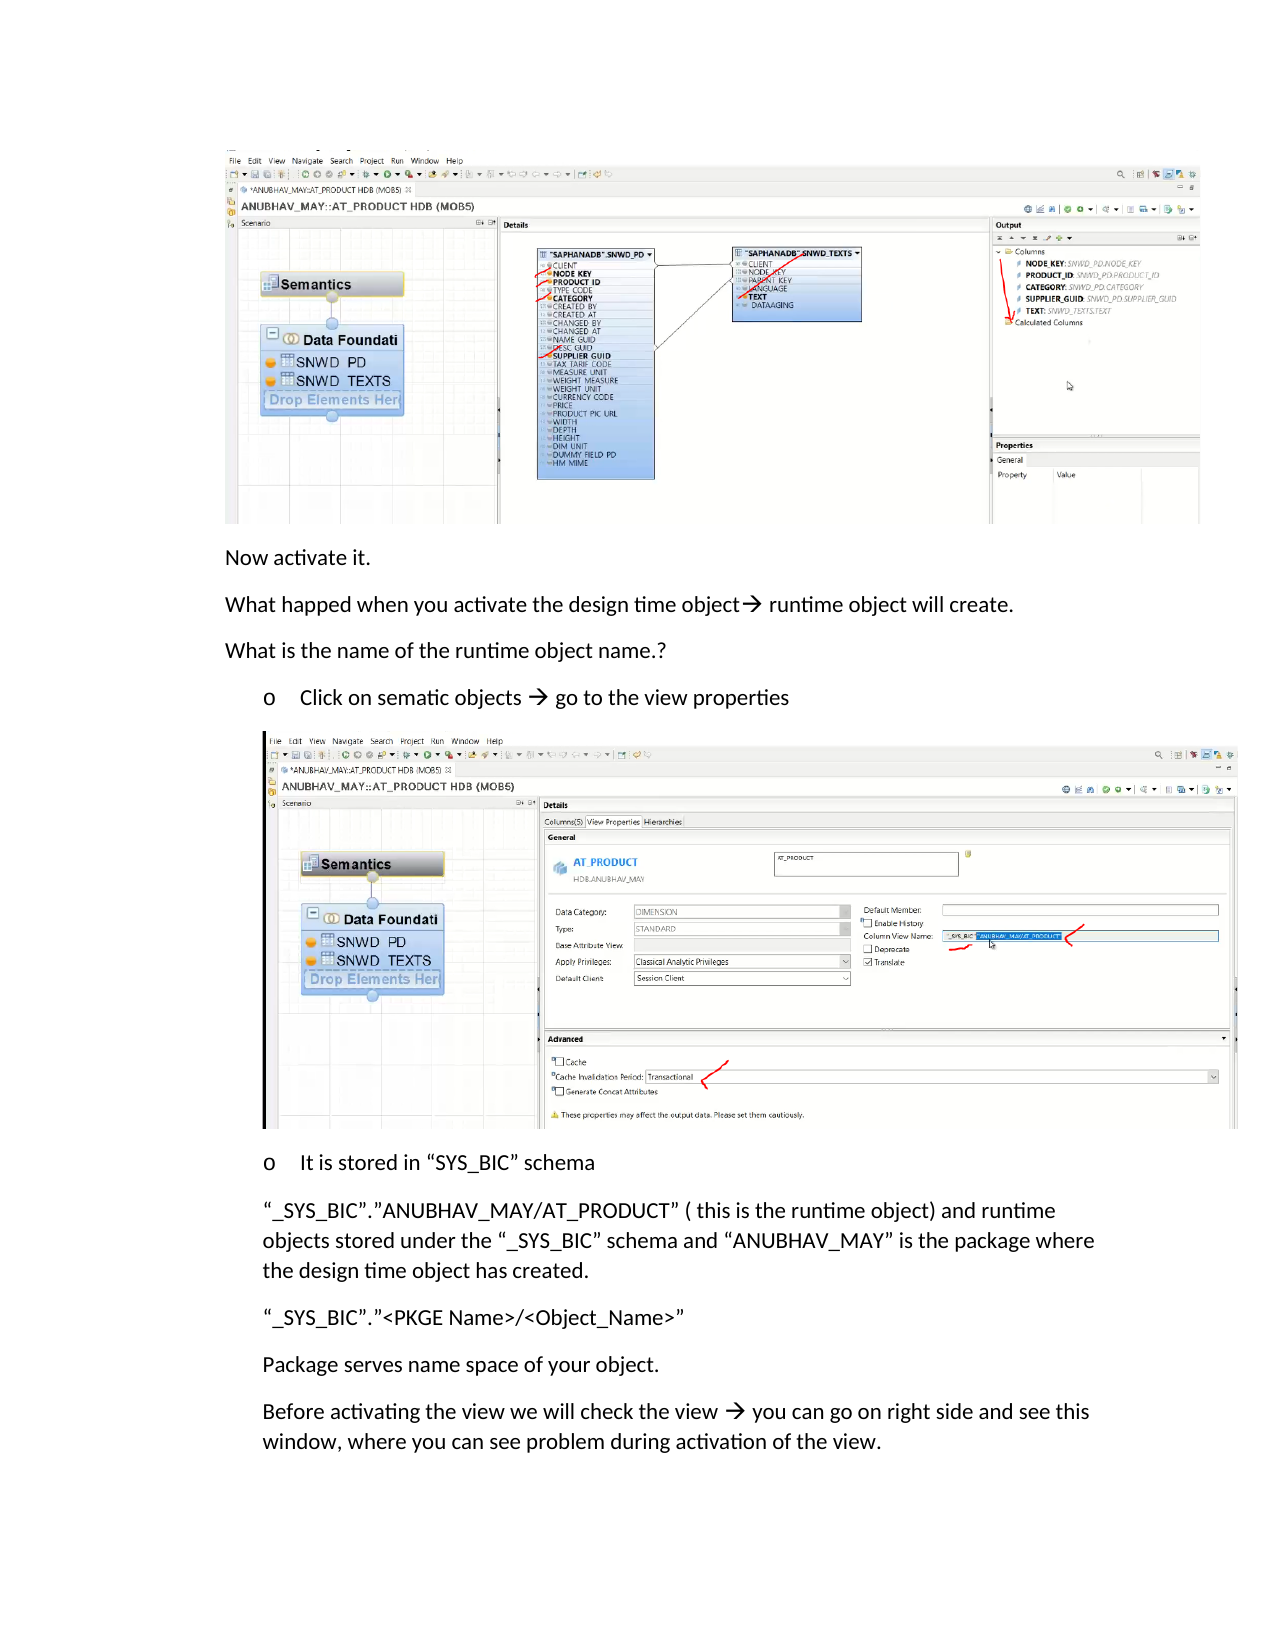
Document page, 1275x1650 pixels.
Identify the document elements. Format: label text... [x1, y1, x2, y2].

text “_SYS_BIC”.”ANUBHAV_MAY/AT_PRODUCT” ( this is the runtime object) and runtime objects stored under the “_SYS_BIC” schema and “ANUBHAV_MAY” is the package where the design time object has created. [262, 1196, 1125, 1284]
text What happed when you activate the design time object runtime object will create. [225, 590, 1125, 618]
text Before activating the view we will check the view you can go on right side and see this window, where you can see problem during activation of the view. [262, 1397, 1125, 1455]
text Now activate it. [225, 543, 1125, 571]
text “_SYS_BIC”.”<PKGE Name>/<Object_Name>” [262, 1303, 1125, 1331]
picture [225, 150, 1200, 524]
text What is the name of the runtime object name.? [225, 637, 1125, 665]
list Click on sematic objects go to the view properties [262, 683, 1125, 713]
text Package serves name space of your object. [262, 1350, 1125, 1378]
list It is stored in “SYS_BIC” schema [262, 1148, 1125, 1177]
picture [262, 731, 1238, 1129]
